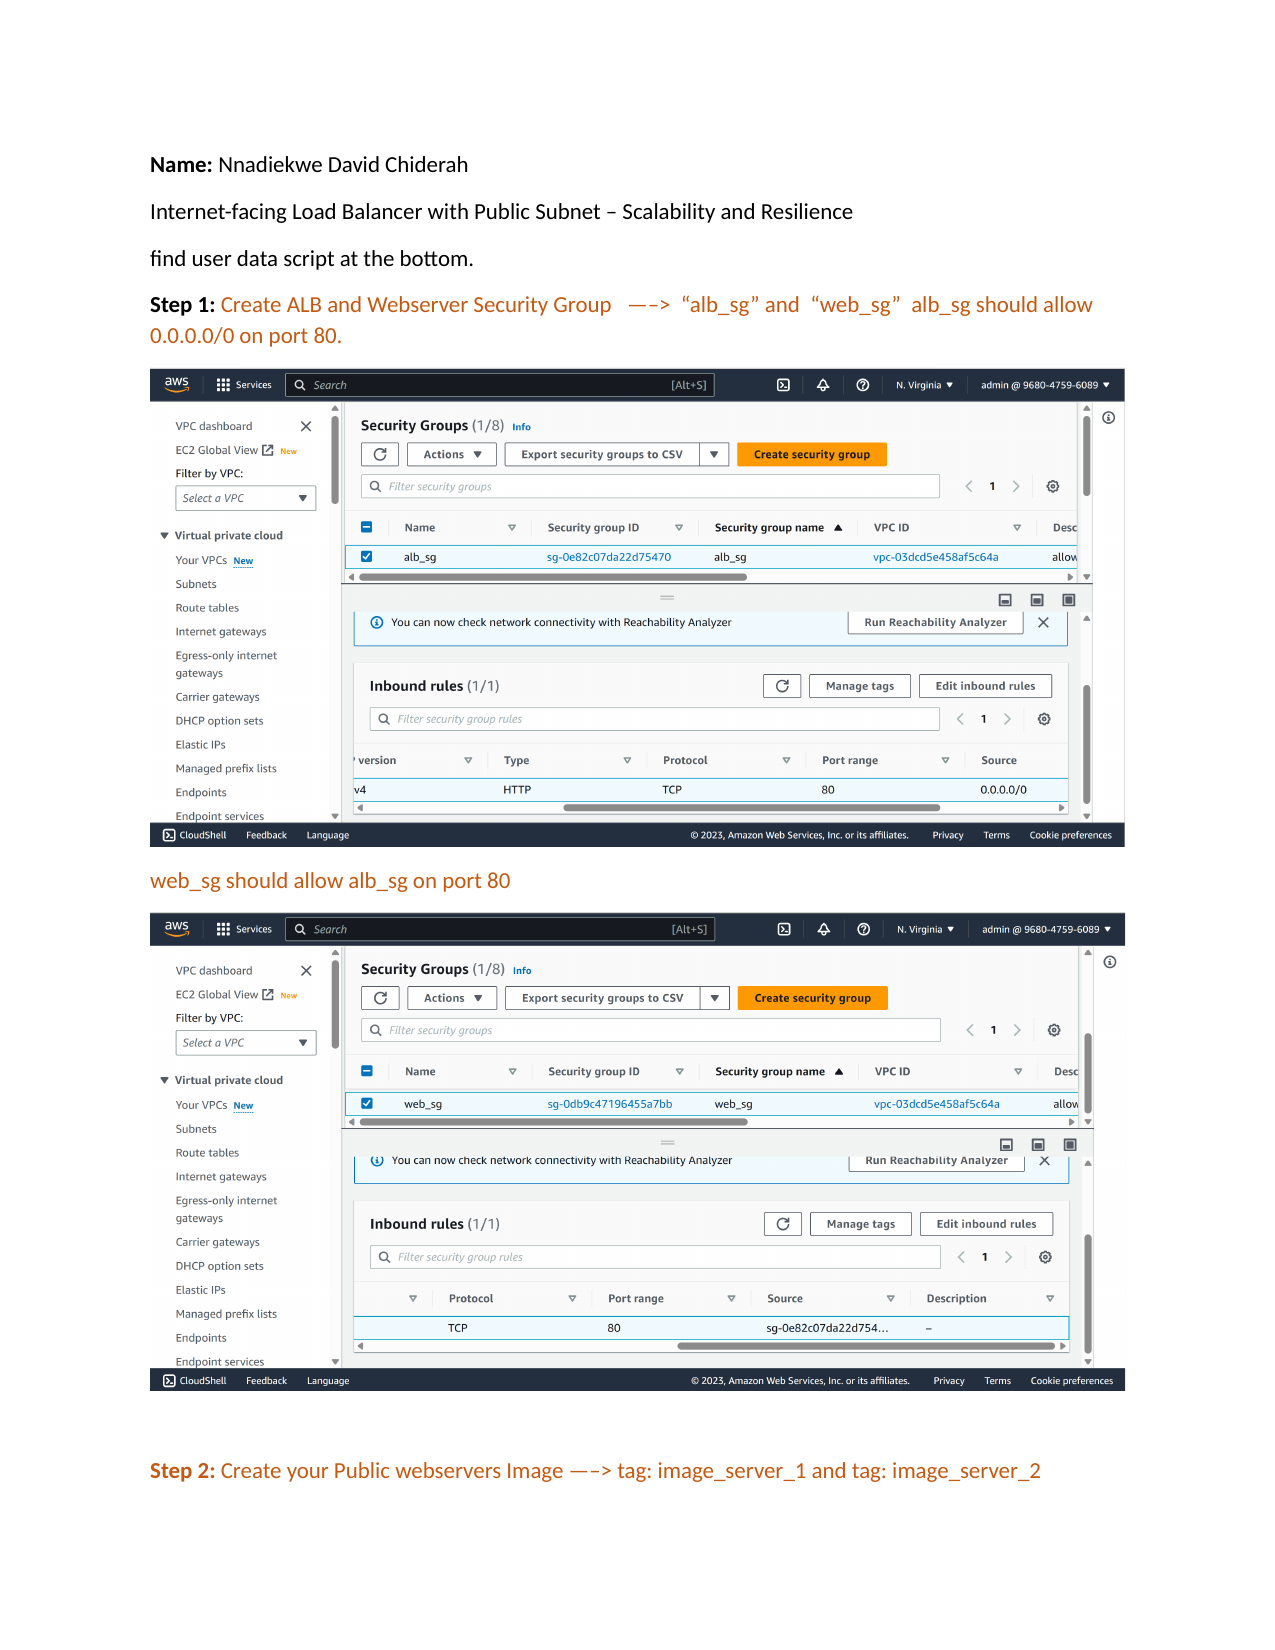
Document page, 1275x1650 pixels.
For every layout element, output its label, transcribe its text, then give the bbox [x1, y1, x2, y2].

text Internet-facing Load Balancer with Public Subnet – Scalability and Resilience [150, 197, 1125, 225]
text Name: Nnadiekwe David Chiderah [150, 150, 1125, 178]
picture [150, 912, 1125, 1391]
text Step 2: Create your Public webservers Image —–> tag: image_server_1 and tag: image_server_2 [150, 1456, 1125, 1484]
text find user data script at the bottom. [150, 244, 1125, 272]
text web_sg should allow alb_sg on port 80 [150, 866, 1125, 894]
text Step 1: Create ALB and Webserver Security Group —–> “alb_sg” and “web_sg” alb_sg should allow 0.0.0.0/0 on port 80. [150, 291, 1125, 349]
picture [150, 367, 1125, 847]
